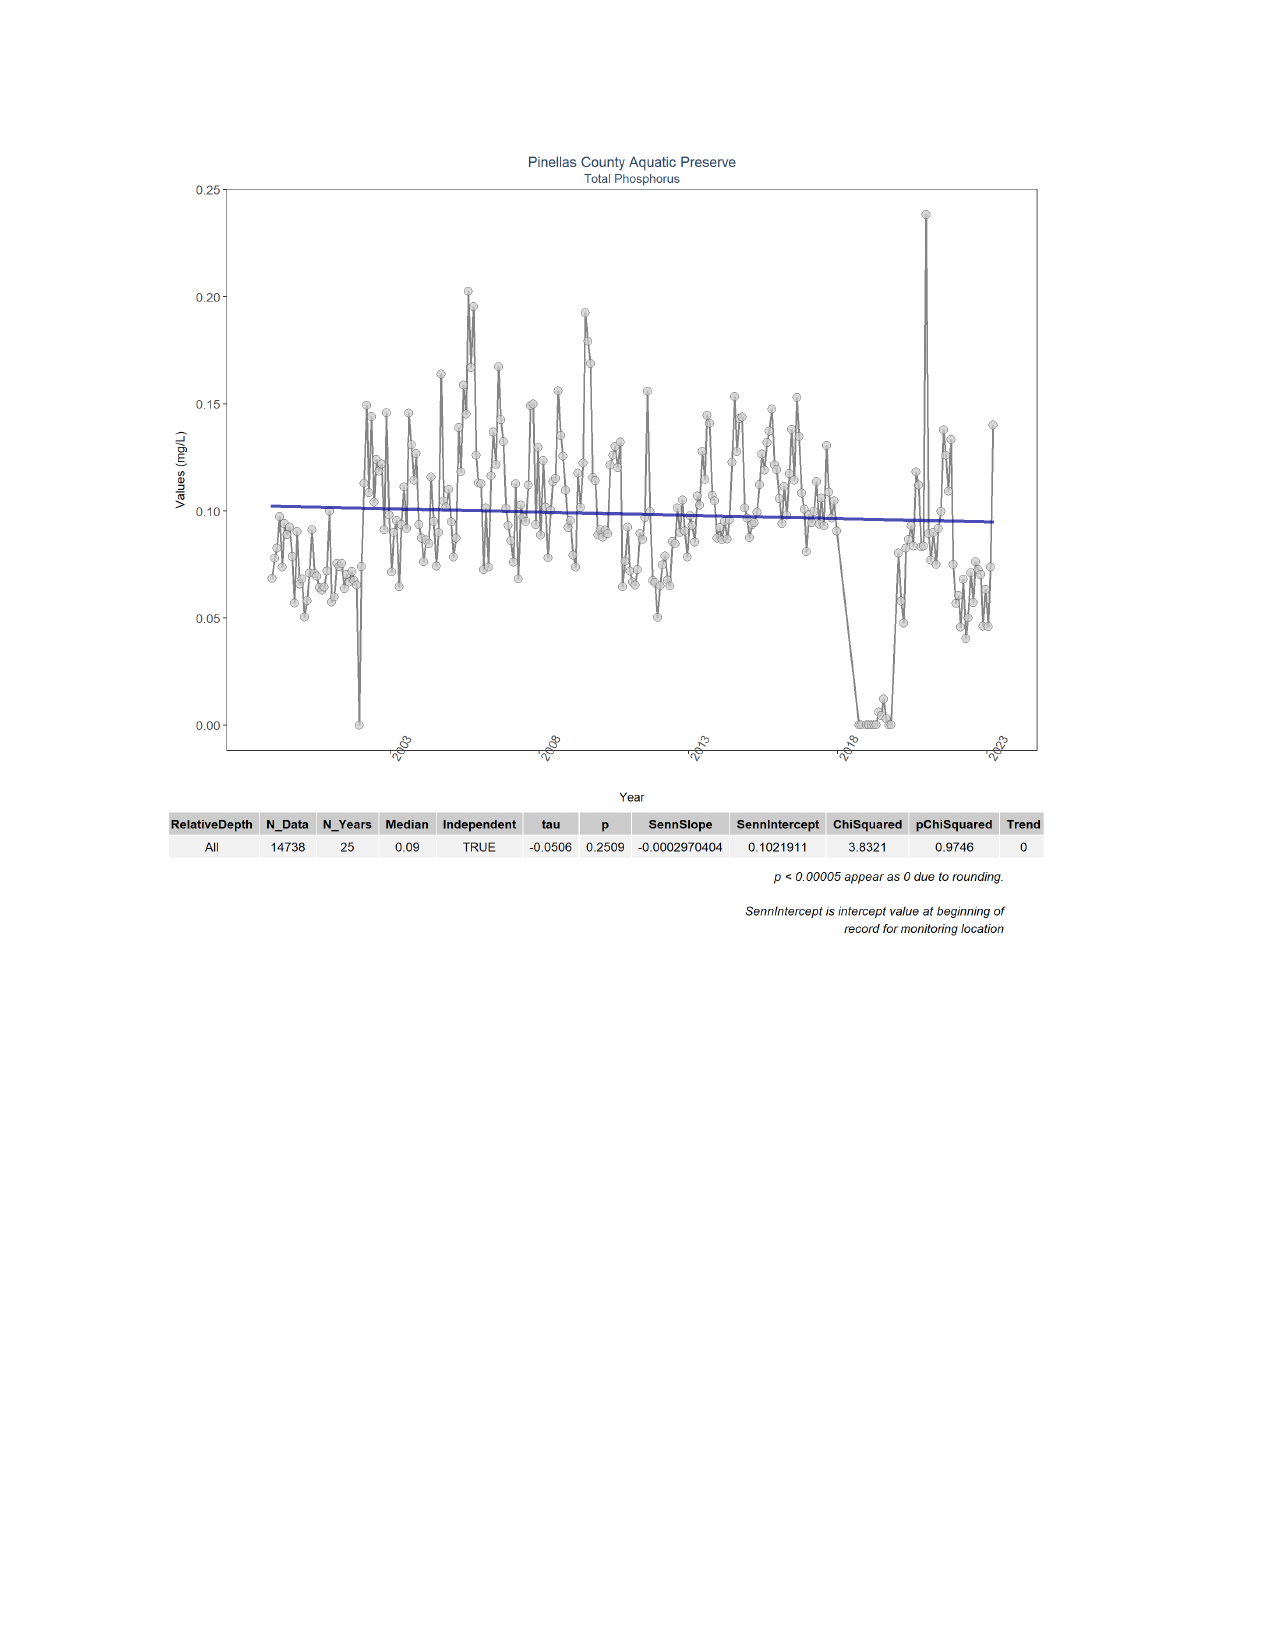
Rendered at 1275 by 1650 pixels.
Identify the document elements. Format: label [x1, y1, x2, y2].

picture [168, 150, 1044, 938]
